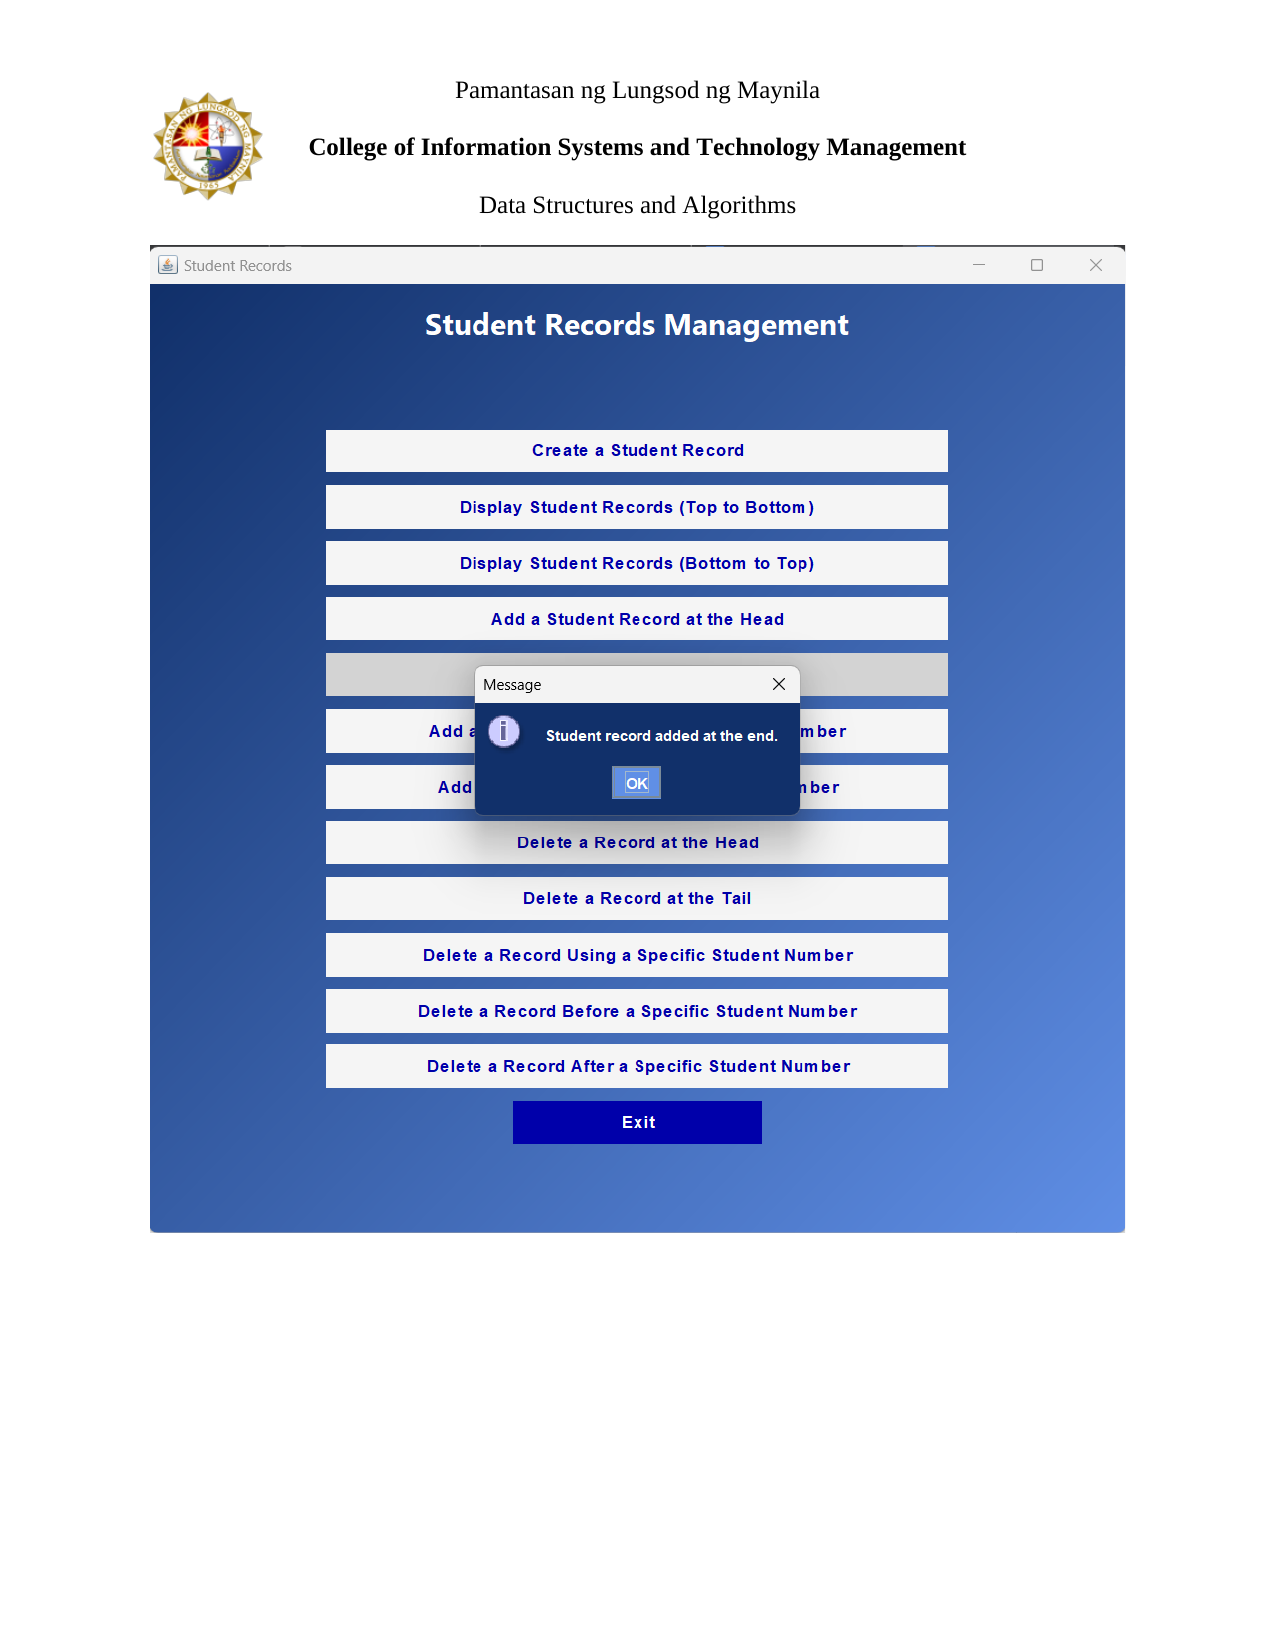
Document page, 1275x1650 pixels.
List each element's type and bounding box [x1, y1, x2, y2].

picture [150, 245, 1125, 1233]
picture [150, 91, 264, 204]
